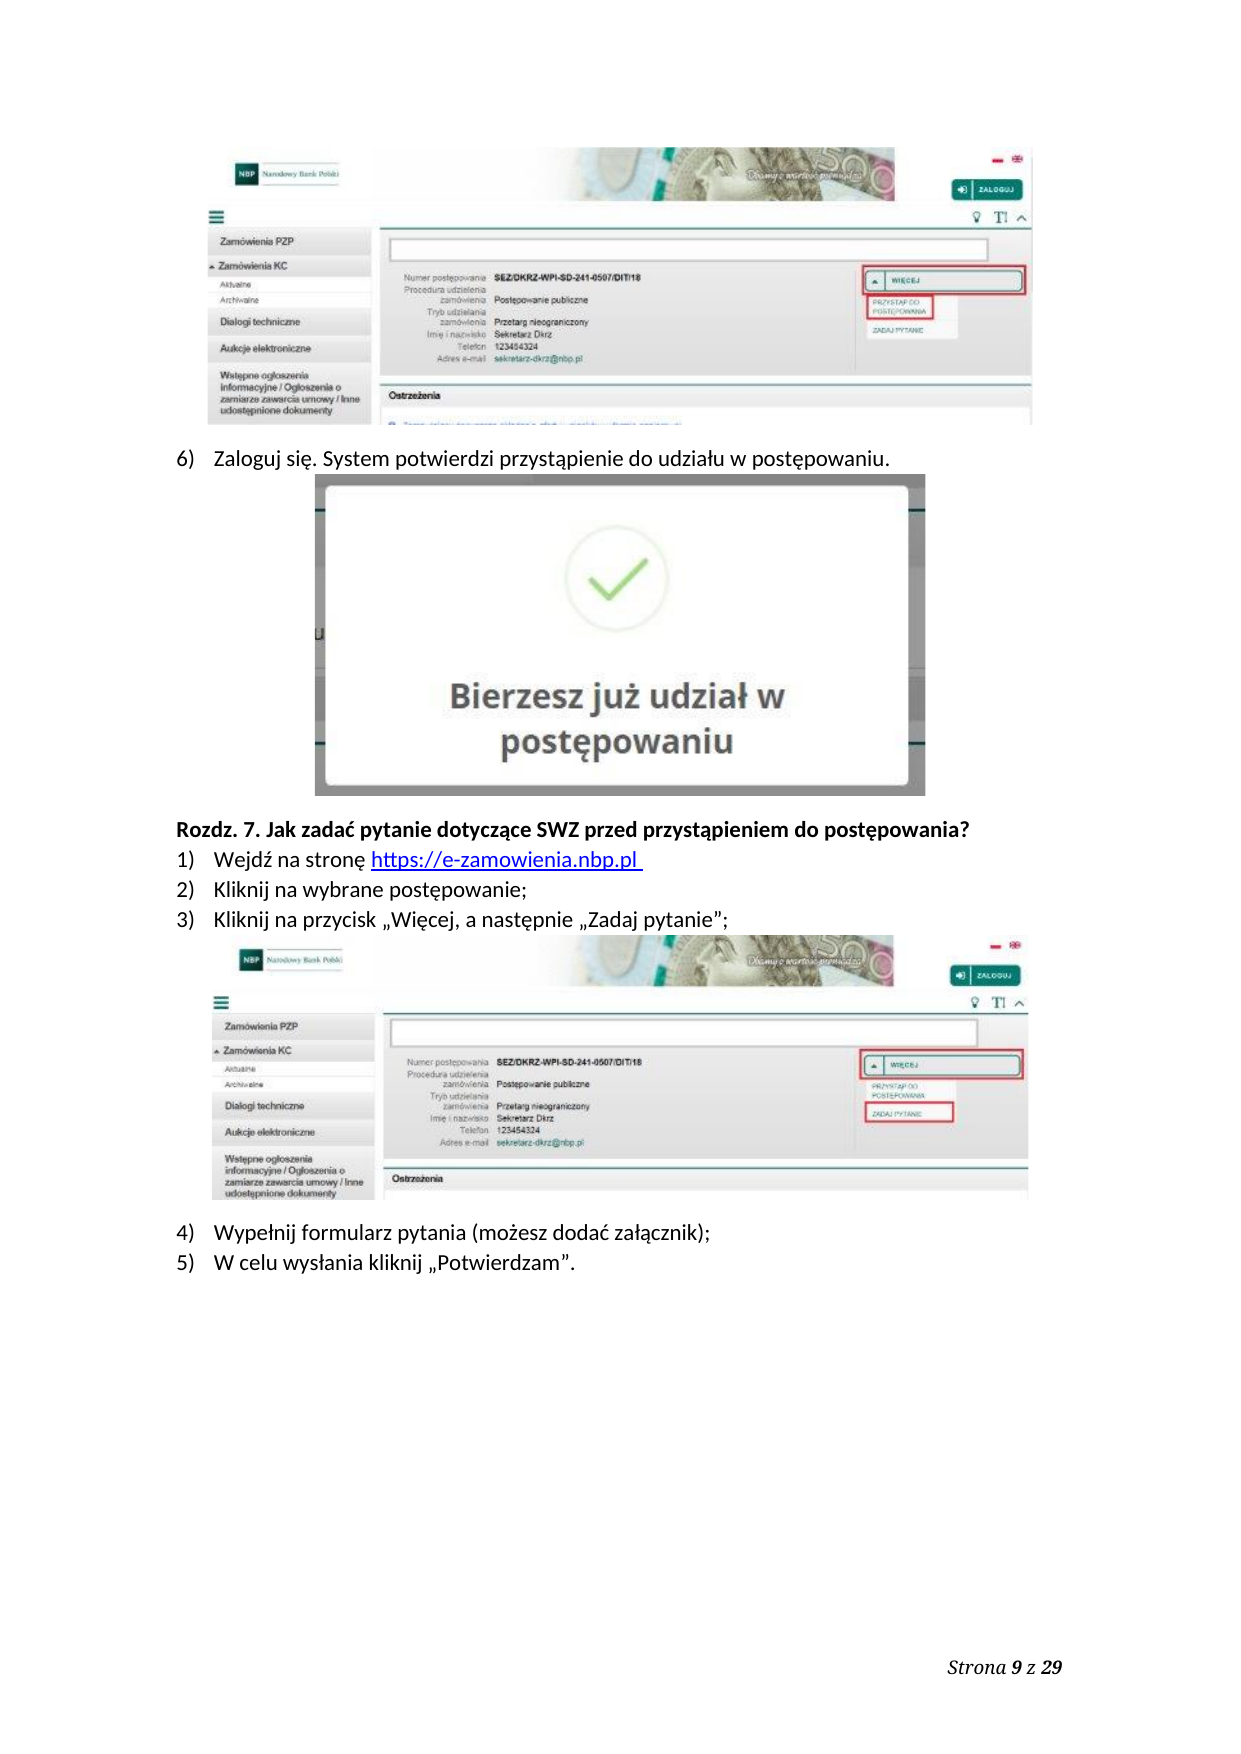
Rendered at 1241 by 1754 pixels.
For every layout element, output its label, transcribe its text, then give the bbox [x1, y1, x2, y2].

list W celu wysłania kliknij „Potwierdzam”. [176, 1248, 1101, 1277]
list Wejdź na stronę https://e-zamowienia.nbp.pl [176, 845, 1101, 873]
picture [207, 147, 1033, 425]
list Kliknij na przycisk „Więcej, a następnie „Zadaj pytanie”; [176, 905, 1101, 933]
picture [314, 474, 926, 796]
picture [211, 935, 1029, 1200]
list Zaloguj się. System potwierdzi przystąpienie do udziału w postępowaniu. [176, 444, 1101, 472]
list Wypełnij formularz pytania (możesz dodać załącznik); [176, 1218, 1101, 1246]
list Kliknij na wybrane postępowanie; [176, 875, 1101, 903]
text Rozdz. 7. Jak zadać pytanie dotyczące SWZ przed przystąpieniem do postępowania? [176, 815, 1101, 843]
